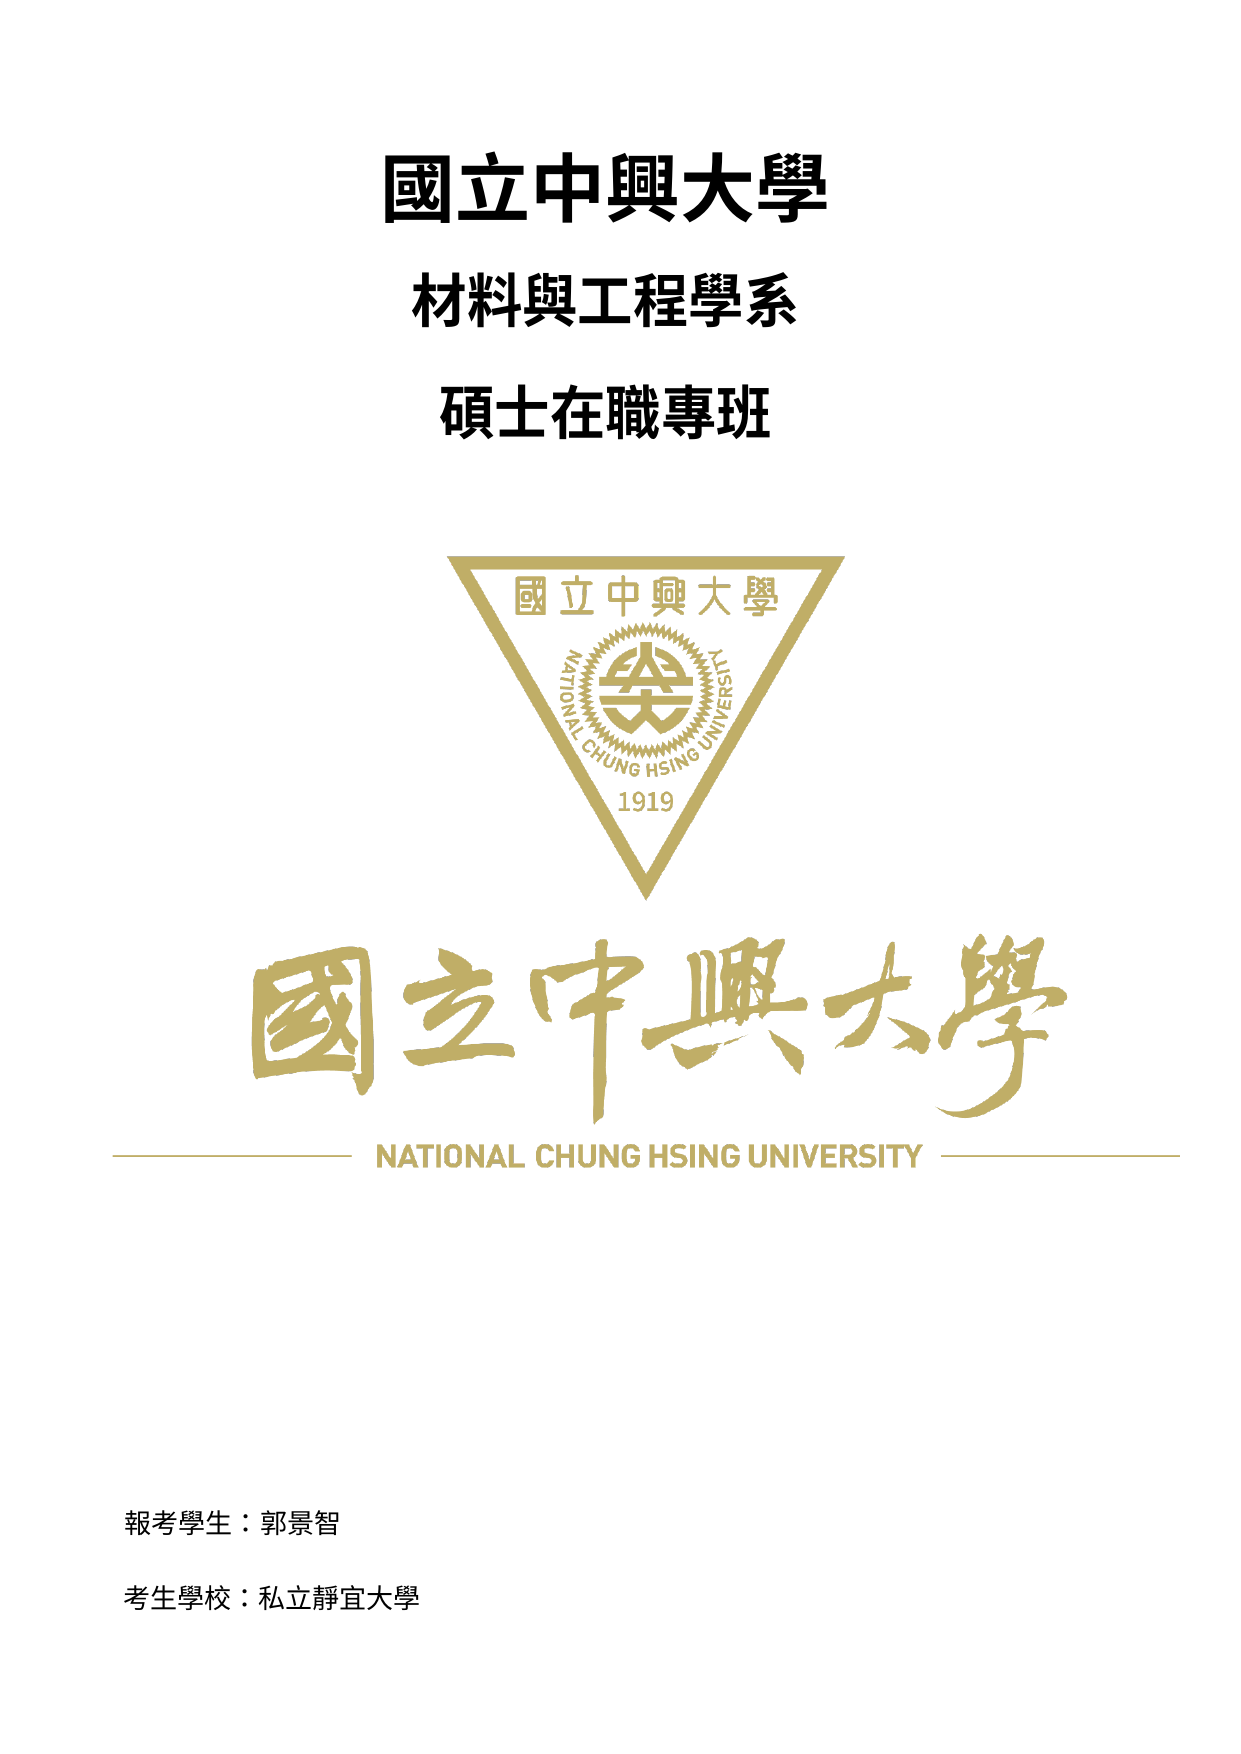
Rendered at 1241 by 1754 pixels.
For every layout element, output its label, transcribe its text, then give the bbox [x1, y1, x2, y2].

text 考生學校：私立靜宜大學 [75, 1560, 569, 1635]
text 碩士在職專班 [207, 353, 1003, 466]
text 材料與工程學系 [207, 241, 1003, 353]
text 報考學生：郭景智 [75, 1484, 1165, 1559]
title 國立中興大學 [208, 128, 1003, 241]
picture [75, 466, 1208, 1267]
